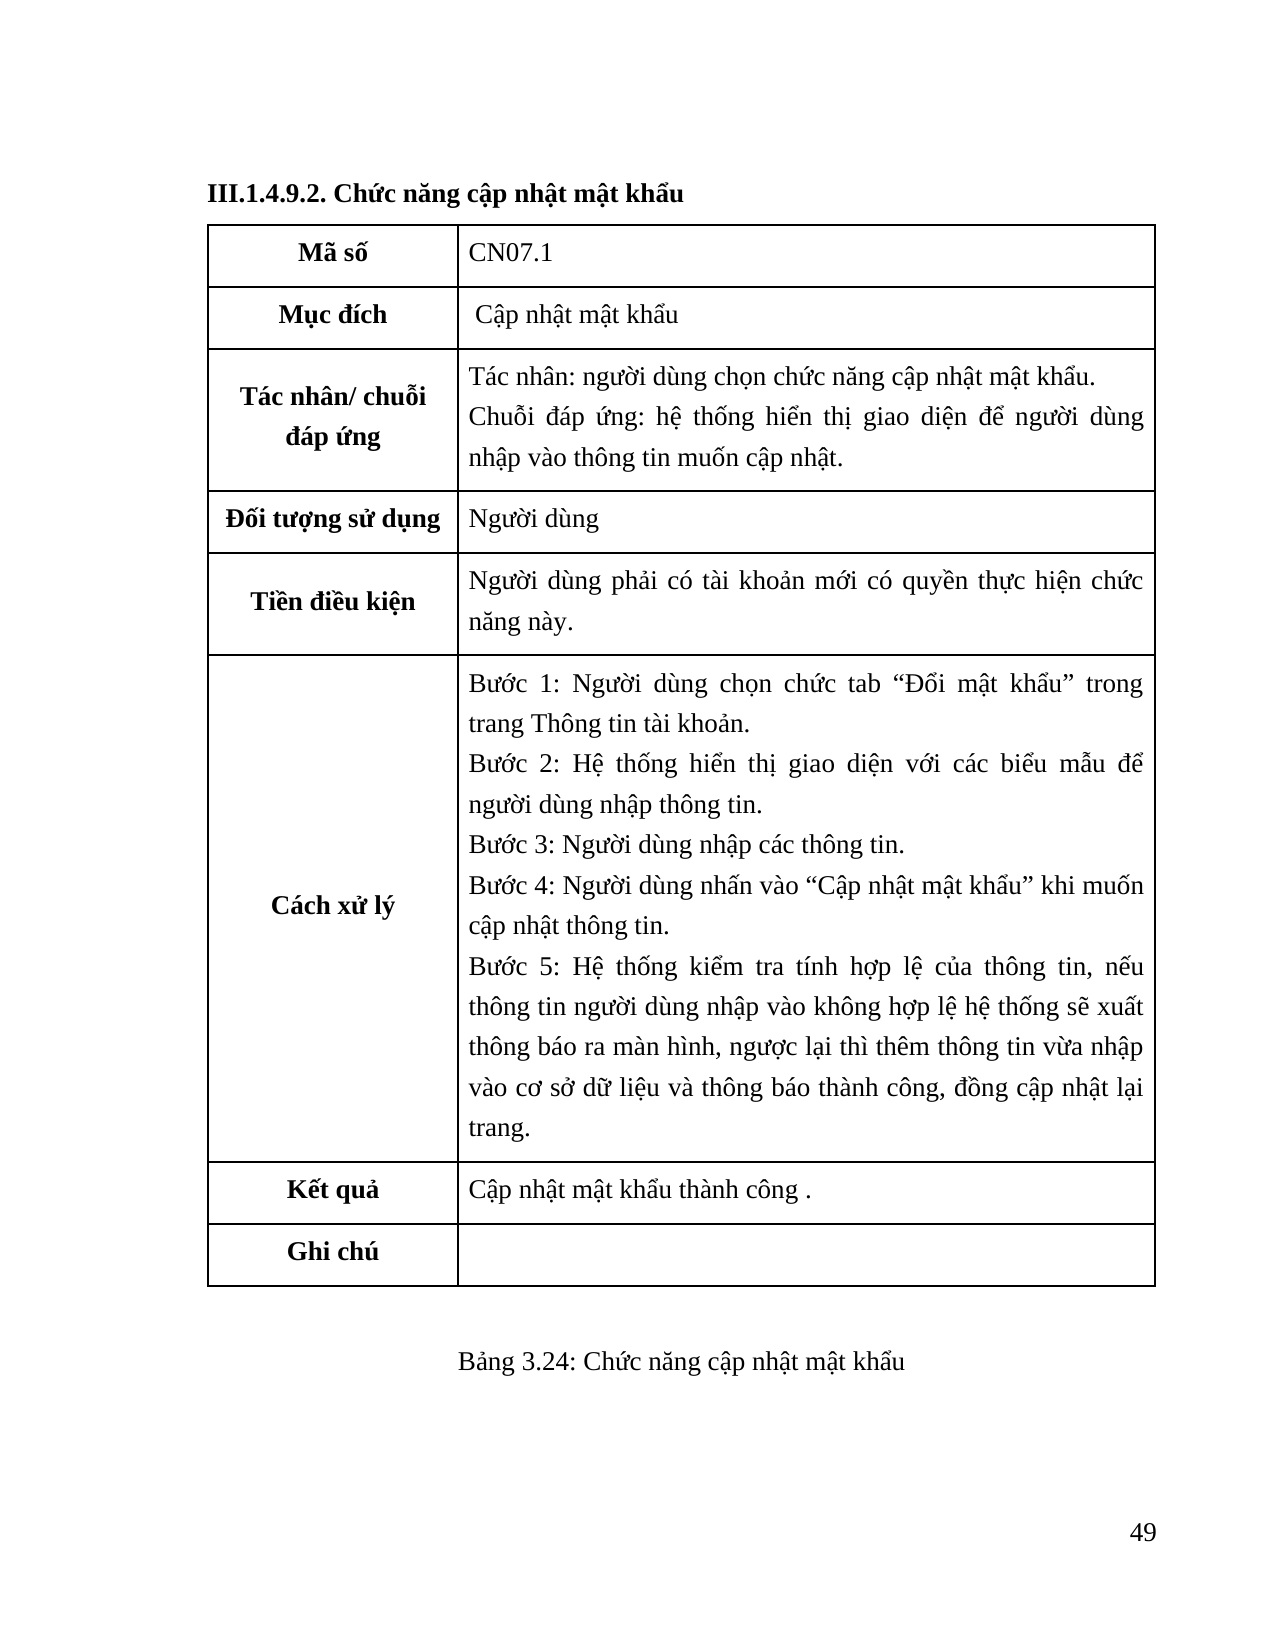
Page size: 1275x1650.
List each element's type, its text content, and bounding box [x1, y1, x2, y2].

table_cell Cập nhật mật khẩu [459, 288, 1154, 347]
table_cell Cập nhật mật khẩu thành công . [459, 1163, 1154, 1223]
table_cell Mục đích [209, 288, 457, 347]
table_cell Tác nhân: người dùng chọn chức năng cập nhật mật khẩu. Chuỗi đáp ứng: hệ thống hiển thị giao diện để người dùng nhập vào thông tin muốn cập nhật. [459, 350, 1154, 490]
table_cell Tiền điều kiện [209, 554, 457, 654]
table_cell Tác nhân/ chuỗi đáp ứng [209, 350, 457, 490]
table_cell Bước 1: Người dùng chọn chức tab “Đổi mật khẩu” trong trang Thông tin tài khoản. Bước 2: Hệ thống hiển thị giao diện với các biểu mẫu để người dùng nhập thông tin. Bước 3: Người dùng nhập các thông tin. Bước 4: Người dùng nhấn vào “Cập nhật mật khẩu” khi muốn cập nhật thông tin. Bước 5: Hệ thống kiểm tra tính hợp lệ của thông tin, nếu thông tin người dùng nhập vào không hợp lệ hệ thống sẽ xuất thông báo ra màn hình, ngược lại thì thêm thông tin vừa nhập vào cơ sở dữ liệu và thông báo thành công, đồng cập nhật lại trang. [459, 656, 1154, 1161]
table_cell Kết quả [209, 1163, 457, 1223]
table_cell Cách xử lý [209, 656, 457, 1161]
subtitle III.1.4.9.2. Chức năng cập nhật mật khẩu [207, 177, 1156, 208]
table_cell [459, 1225, 1154, 1284]
table_cell Người dùng phải có tài khoản mới có quyền thực hiện chức năng này. [459, 554, 1154, 654]
table_header CN07.1 [459, 226, 1154, 286]
table_cell Người dùng [459, 492, 1154, 552]
table_cell Đối tượng sử dụng [209, 492, 457, 552]
table_header Mã số [209, 226, 457, 286]
subtitle Bảng 3.24: Chức năng cập nhật mật khẩu [207, 1345, 1156, 1376]
table_cell Ghi chú [209, 1225, 457, 1284]
